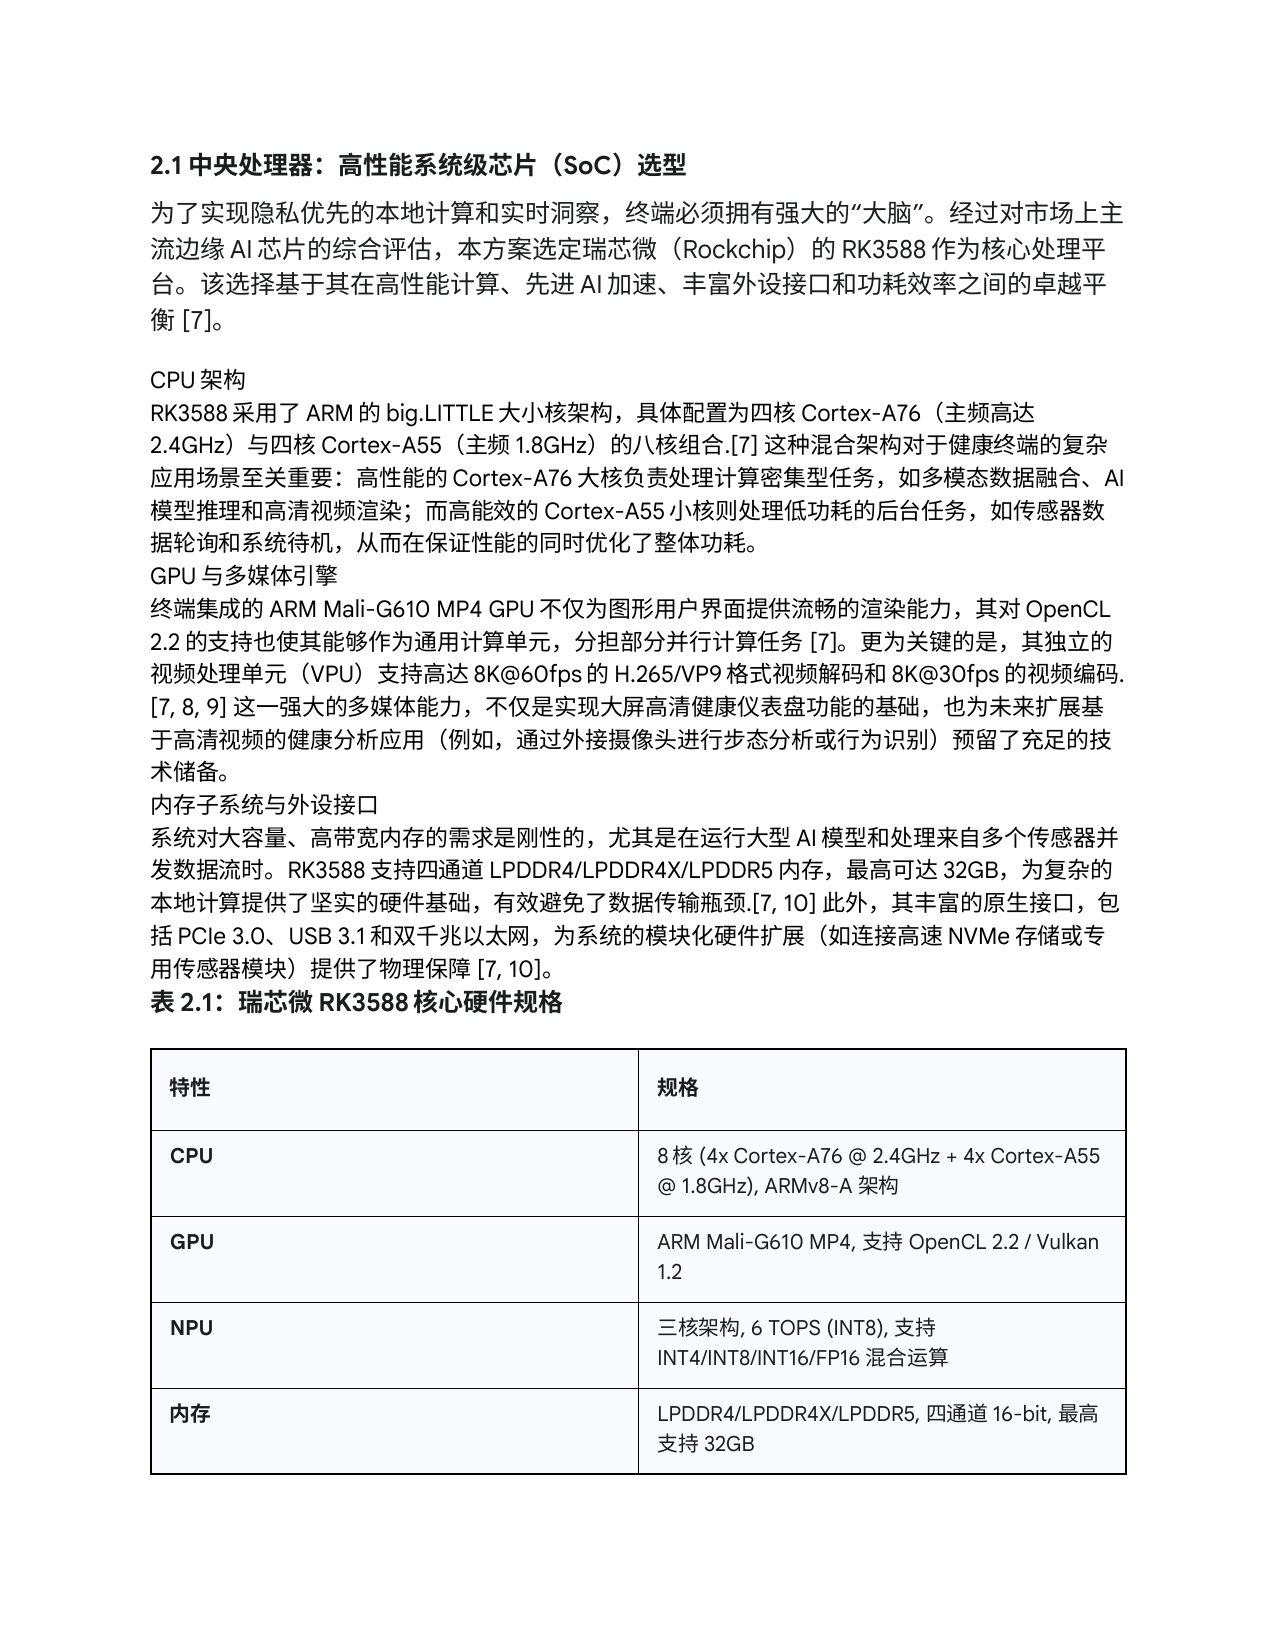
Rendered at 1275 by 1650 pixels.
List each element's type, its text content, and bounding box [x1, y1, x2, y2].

table_cell 三核架构, 6 TOPS (INT8), 支持 INT4/INT8/INT16/FP16 混合运算 [639, 1303, 1125, 1387]
text 为了实现隐私优先的本地计算和实时洞察，终端必须拥有强大的“大脑”。经过对市场上主流边缘AI芯片的综合评估，本方案选定瑞芯微（Rockchip）的RK3588作为核心处理平台。该选择基于其在高性能计算、先进AI加速、丰富外设接口和功耗效率之间的卓越平衡 [7]。 [150, 198, 1125, 337]
table_header 特性 [152, 1050, 638, 1129]
table_cell 8核 (4x Cortex-A76 @ 2.4GHz + 4x Cortex-A55 @ 1.8GHz), ARMv8-A 架构 [639, 1131, 1125, 1216]
text 系统对大容量、高带宽内存的需求是刚性的，尤其是在运行大型AI模型和处理来自多个传感器并发数据流时。RK3588支持四通道LPDDR4/LPDDR4X/LPDDR5内存，最高可达32GB，为复杂的本地计算提供了坚实的硬件基础，有效避免了数据传输瓶颈.[7, 10] 此外，其丰富的原生接口，包括PCIe 3.0、USB 3.1和双千兆以太网，为系统的模块化硬件扩展（如连接高速NVMe存储或专用传感器模块）提供了物理保障 [7, 10]。 [150, 824, 1125, 984]
text 内存子系统与外设接口 [150, 791, 1125, 820]
text 终端集成的ARM Mali-G610 MP4 GPU不仅为图形用户界面提供流畅的渲染能力，其对OpenCL 2.2的支持也使其能够作为通用计算单元，分担部分并行计算任务 [7]。更为关键的是，其独立的视频处理单元（VPU）支持高达8K@60fps的H.265/VP9格式视频解码和8K@30fps的视频编码.[7, 8, 9] 这一强大的多媒体能力，不仅是实现大屏高清健康仪表盘功能的基础，也为未来扩展基于高清视频的健康分析应用（例如，通过外接摄像头进行步态分析或行为识别）预留了充足的技术储备。 [150, 595, 1125, 787]
table_cell LPDDR4/LPDDR4X/LPDDR5, 四通道16-bit, 最高支持 32GB [639, 1389, 1125, 1473]
text GPU与多媒体引擎 [150, 562, 1125, 591]
text CPU架构 [150, 366, 1125, 395]
table_header 规格 [639, 1050, 1125, 1129]
text 表2.1：瑞芯微RK3588核心硬件规格 [150, 988, 1125, 1019]
table_cell NPU [152, 1303, 638, 1387]
table_cell CPU [152, 1131, 638, 1216]
table_cell 内存 [152, 1389, 638, 1473]
table_cell ARM Mali-G610 MP4, 支持 OpenCL 2.2 / Vulkan 1.2 [639, 1217, 1125, 1301]
subtitle 2.1 中央处理器：高性能系统级芯片（SoC）选型 [150, 150, 1125, 181]
table_cell GPU [152, 1217, 638, 1301]
text RK3588采用了ARM的big.LITTLE大小核架构，具体配置为四核Cortex-A76（主频高达2.4GHz）与四核Cortex-A55（主频1.8GHz）的八核组合.[7] 这种混合架构对于健康终端的复杂应用场景至关重要：高性能的Cortex-A76大核负责处理计算密集型任务，如多模态数据融合、AI模型推理和高清视频渲染；而高能效的Cortex-A55小核则处理低功耗的后台任务，如传感器数据轮询和系统待机，从而在保证性能的同时优化了整体功耗。 [150, 399, 1125, 558]
